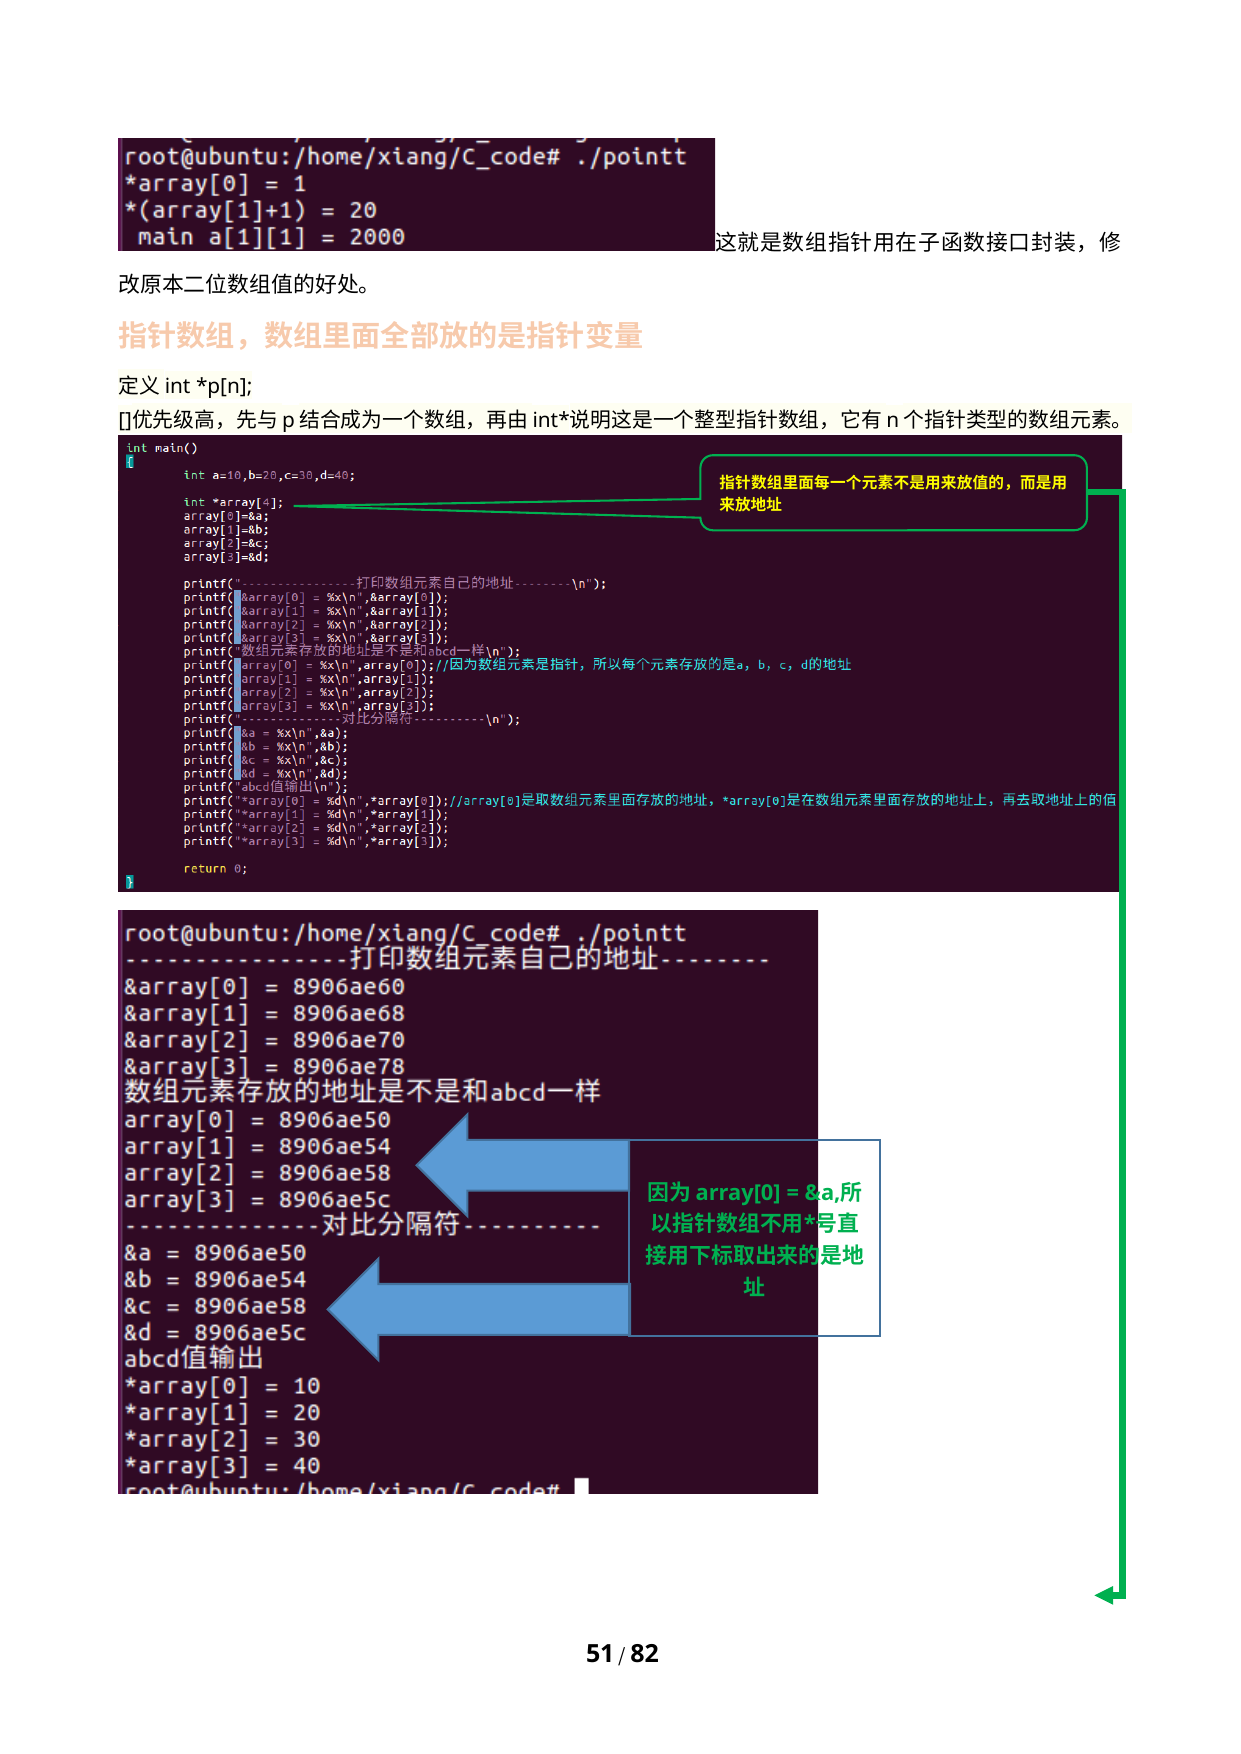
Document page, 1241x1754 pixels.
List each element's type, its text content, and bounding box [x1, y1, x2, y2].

picture [118, 910, 819, 1494]
picture [364, 457, 1085, 529]
text 定义 int *p[n]; []优先级高，先与p结合成为一个数组，再由int*说明这是一个整型指针数组，它有n个指针类型的数组元素。 [118, 367, 1122, 435]
picture [630, 1141, 819, 1335]
picture [118, 435, 1123, 892]
text 指针数组，数组里面全部放的是指针变量 [118, 299, 1122, 367]
picture [118, 138, 715, 251]
